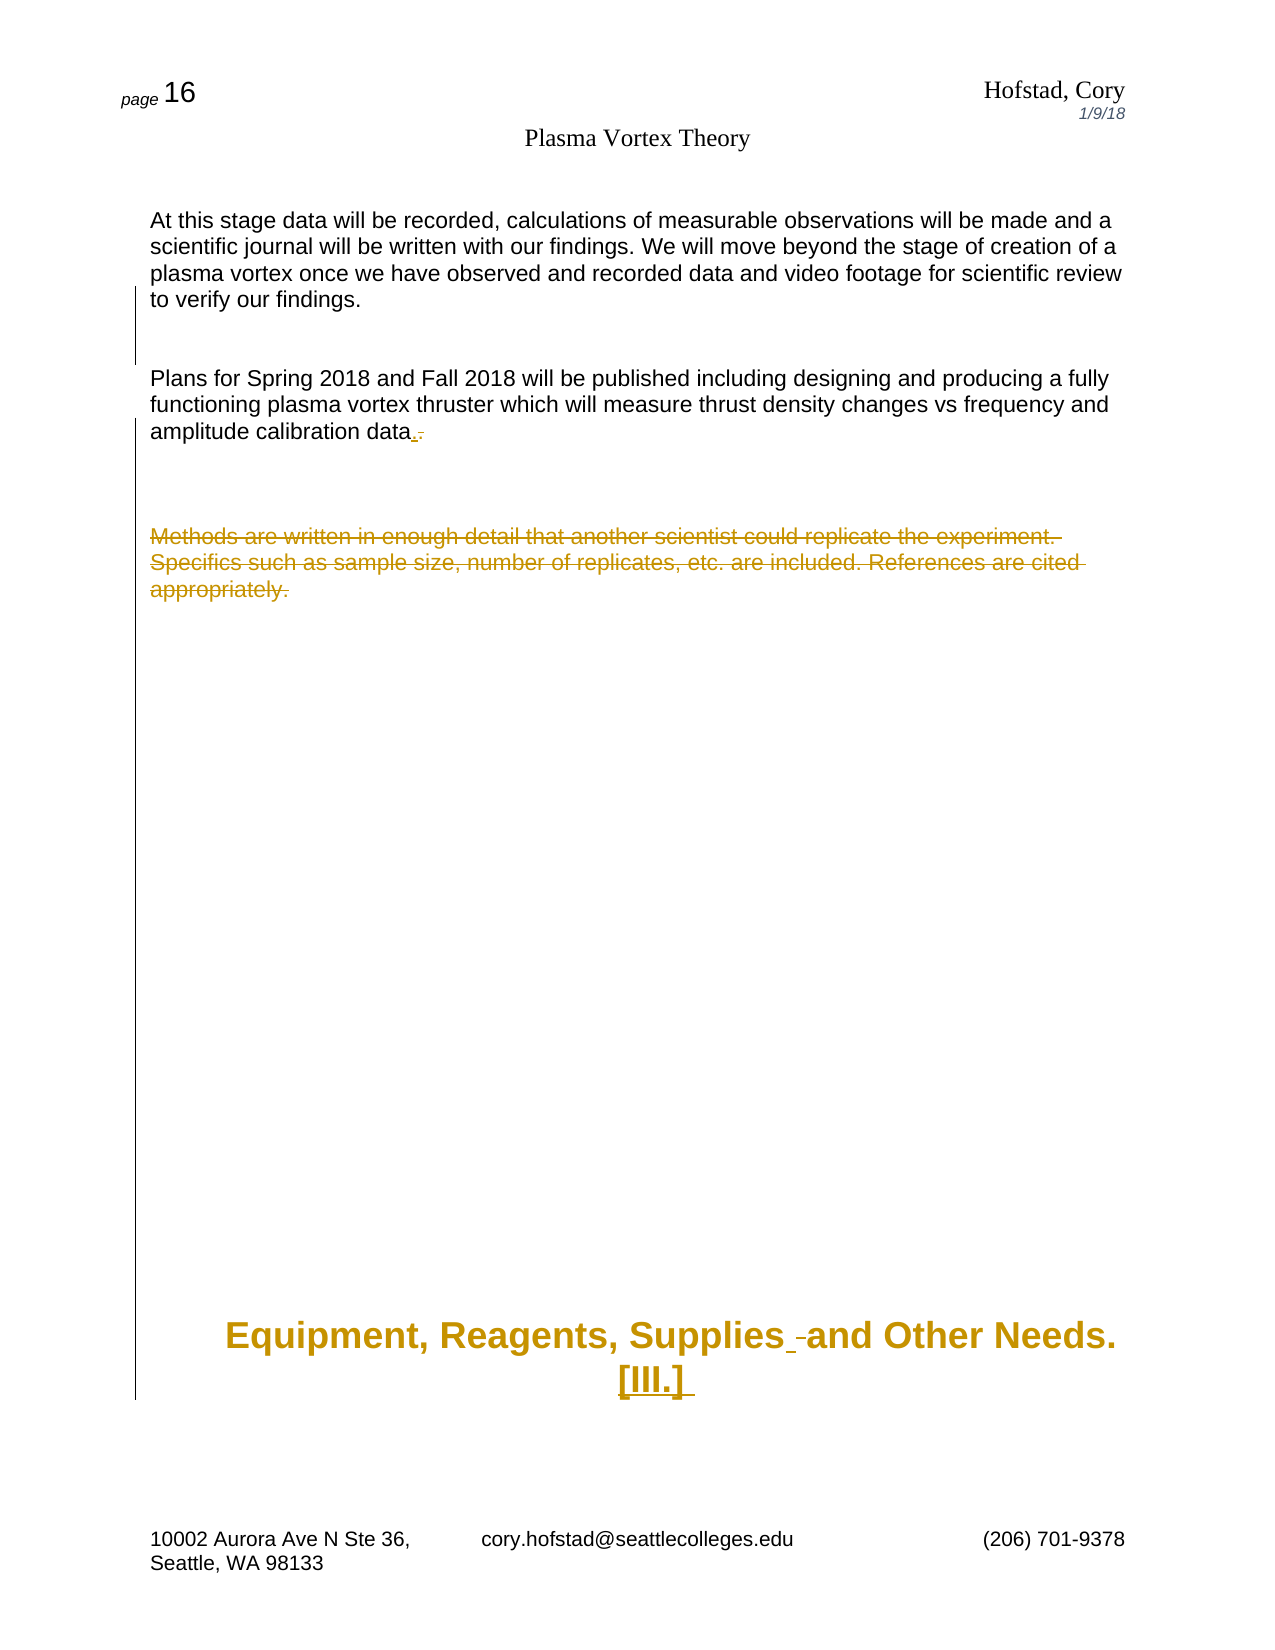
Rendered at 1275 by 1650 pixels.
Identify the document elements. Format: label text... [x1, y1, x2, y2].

list Equipment, Reagents, Suppliesand Other Needs. [225, 1314, 1125, 1357]
text Plans for Spring 2018 and Fall 2018 will be published including designing and producing a fully functioning plasma vortex thruster which will measure thrust density changes vs frequency and amplitude calibration data [150, 365, 1125, 444]
text At this stage data will be recorded, calculations of measurable observations will be made and a scientific journal will be written with our findings. We will move beyond the stage of creation of a plasma vortex once we have observed and recorded data and video footage for scientific review to verify our findings. [150, 207, 1125, 312]
